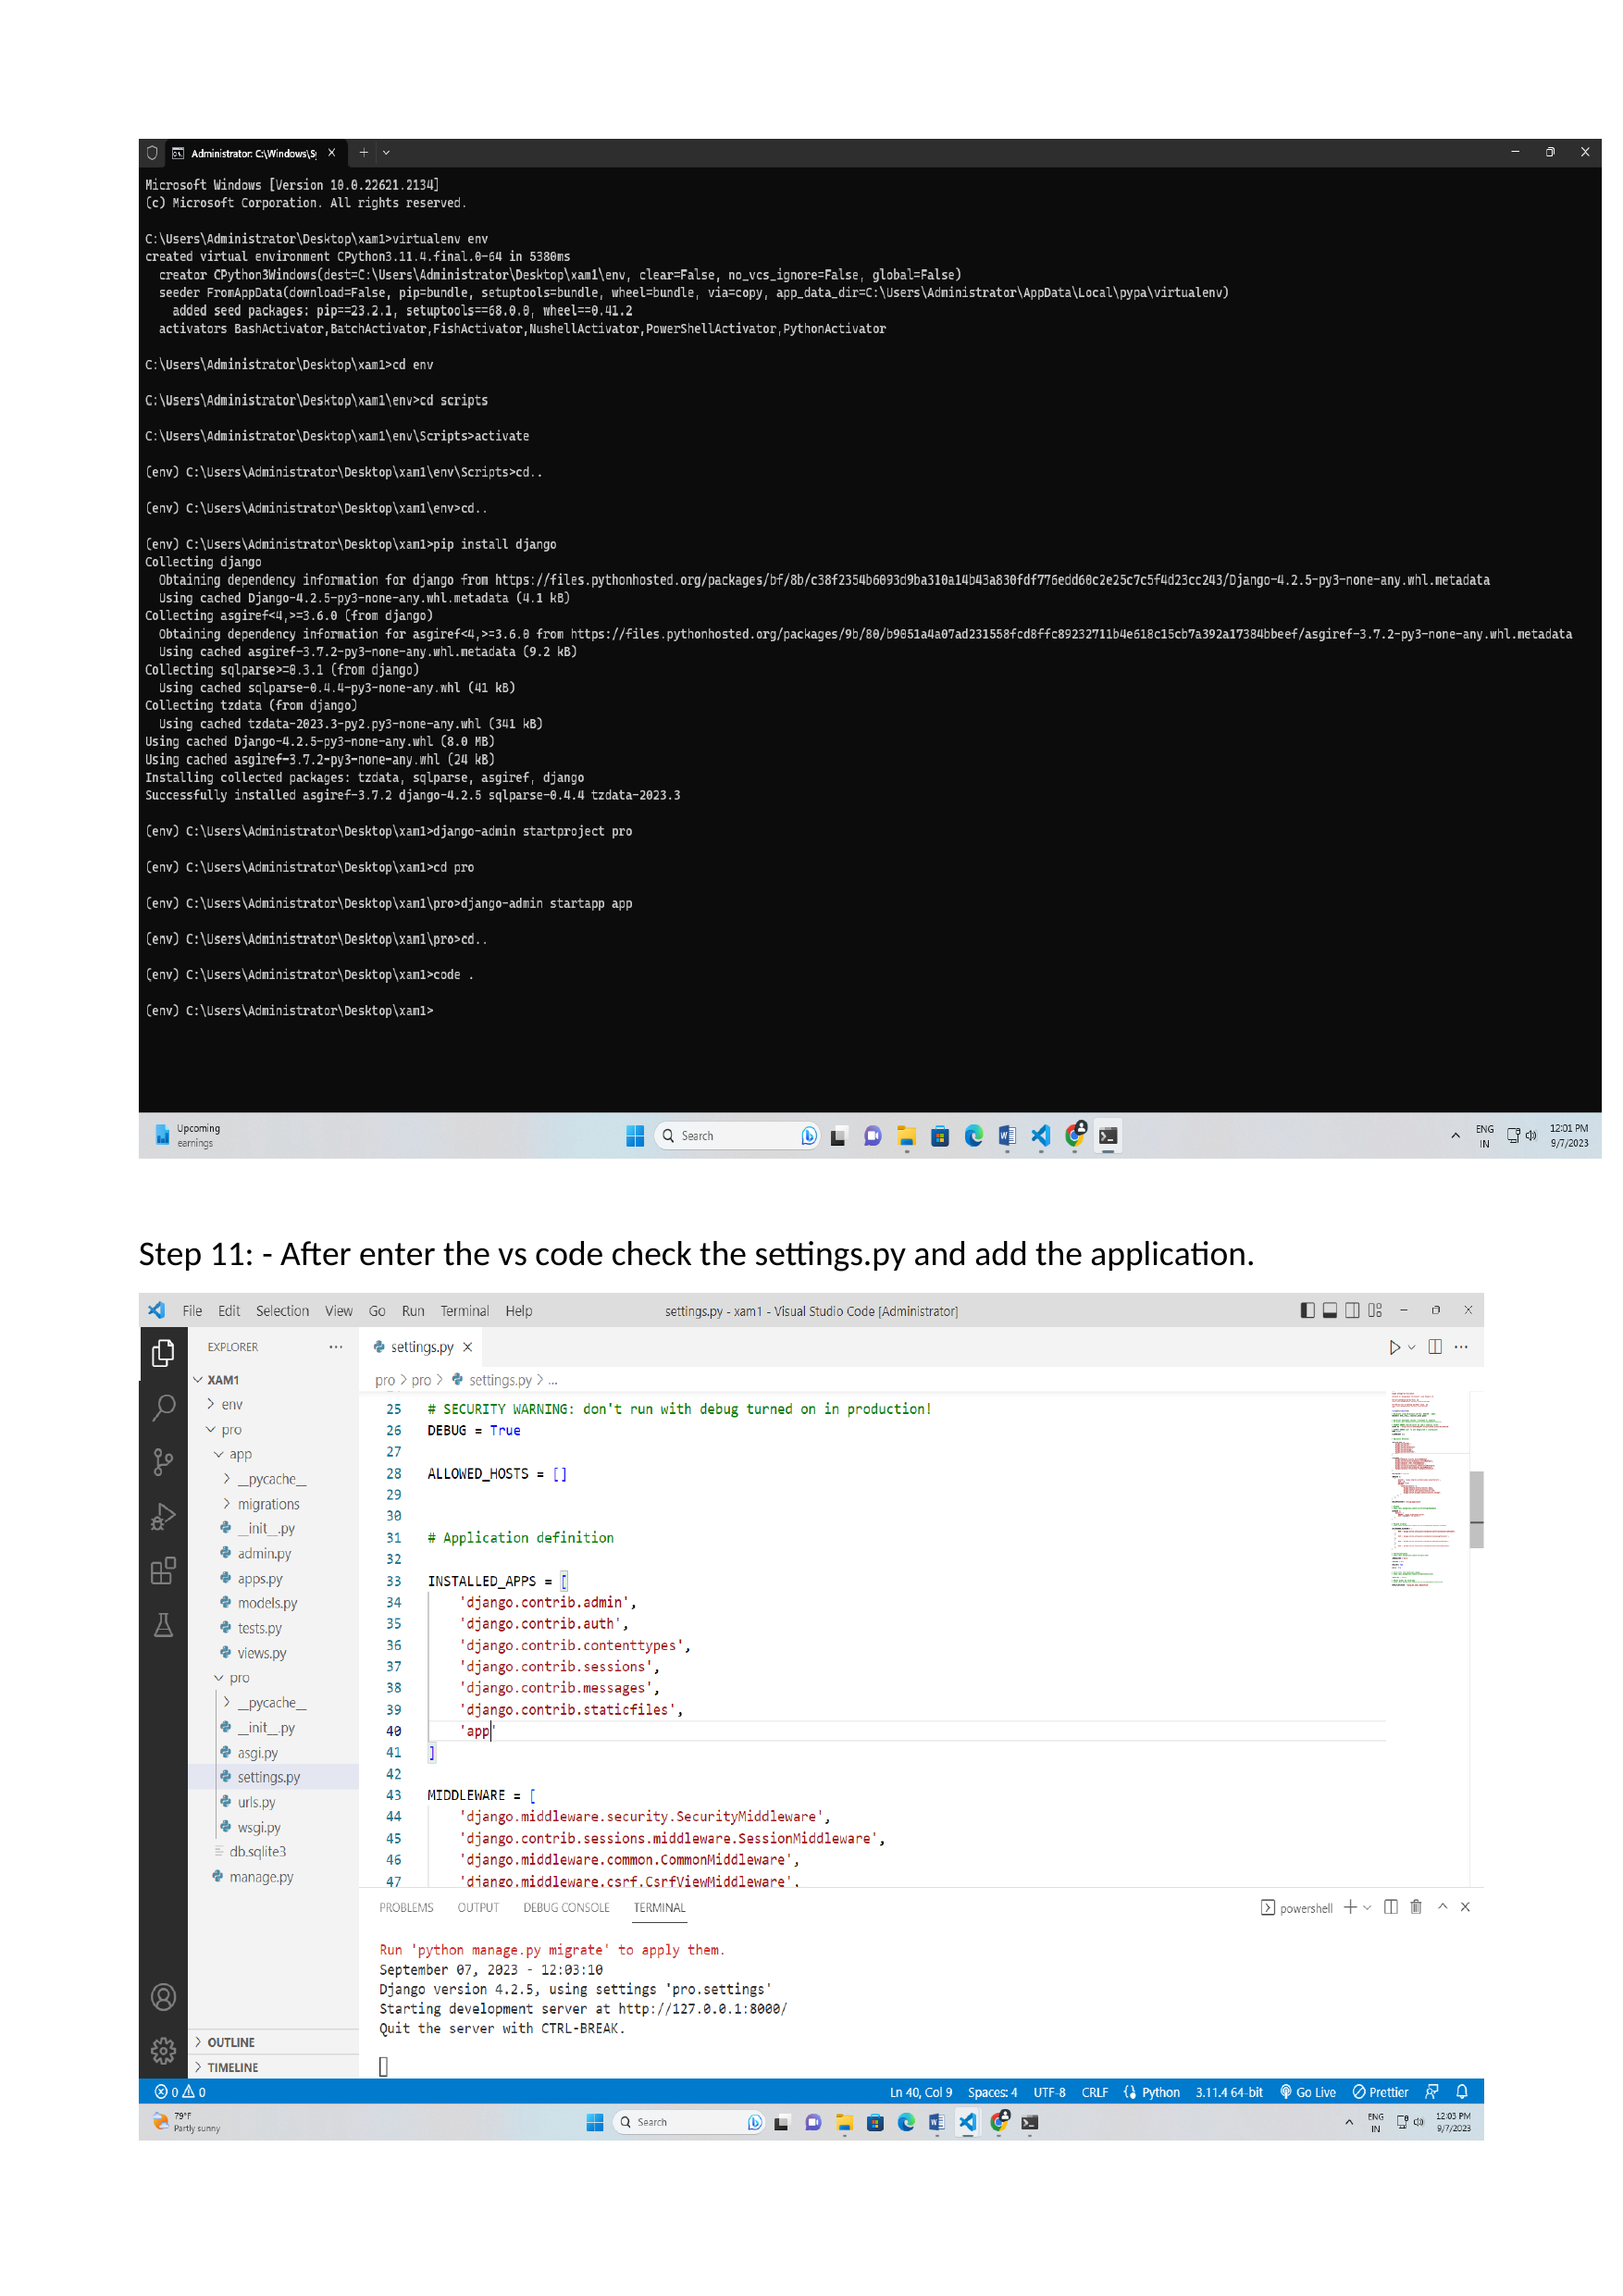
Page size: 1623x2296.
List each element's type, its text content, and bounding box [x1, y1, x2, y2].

picture [139, 139, 1603, 1159]
text Step 11: - After enter the vs code check the settings.py and add the application. [139, 1232, 1484, 1274]
picture [139, 1293, 1484, 2141]
